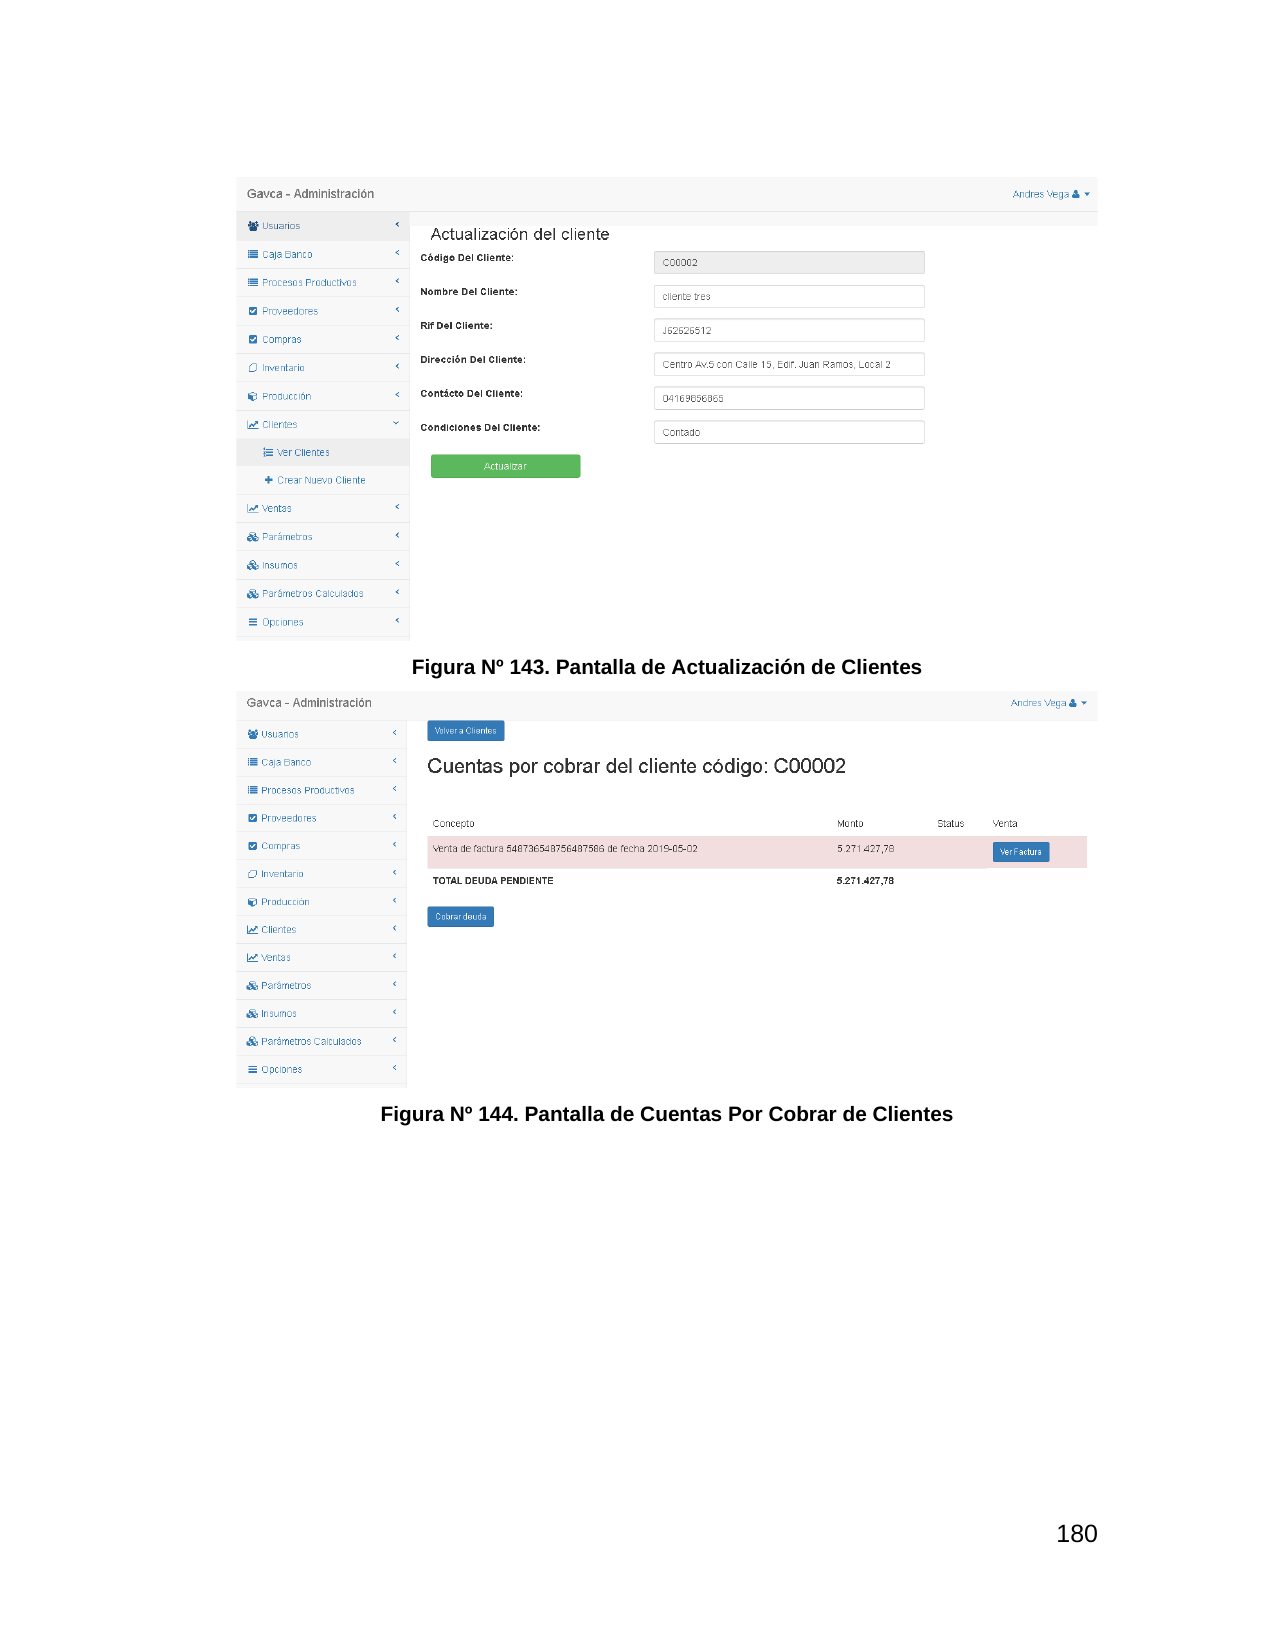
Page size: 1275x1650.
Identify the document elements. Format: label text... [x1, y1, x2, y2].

text Figura Nº 143. Pantalla de Actualización de Clientes [236, 655, 1098, 679]
text Figura Nº 144. Pantalla de Cuentas Por Cobrar de Clientes [236, 1102, 1098, 1126]
picture [236, 691, 1098, 1088]
picture [236, 177, 1098, 641]
